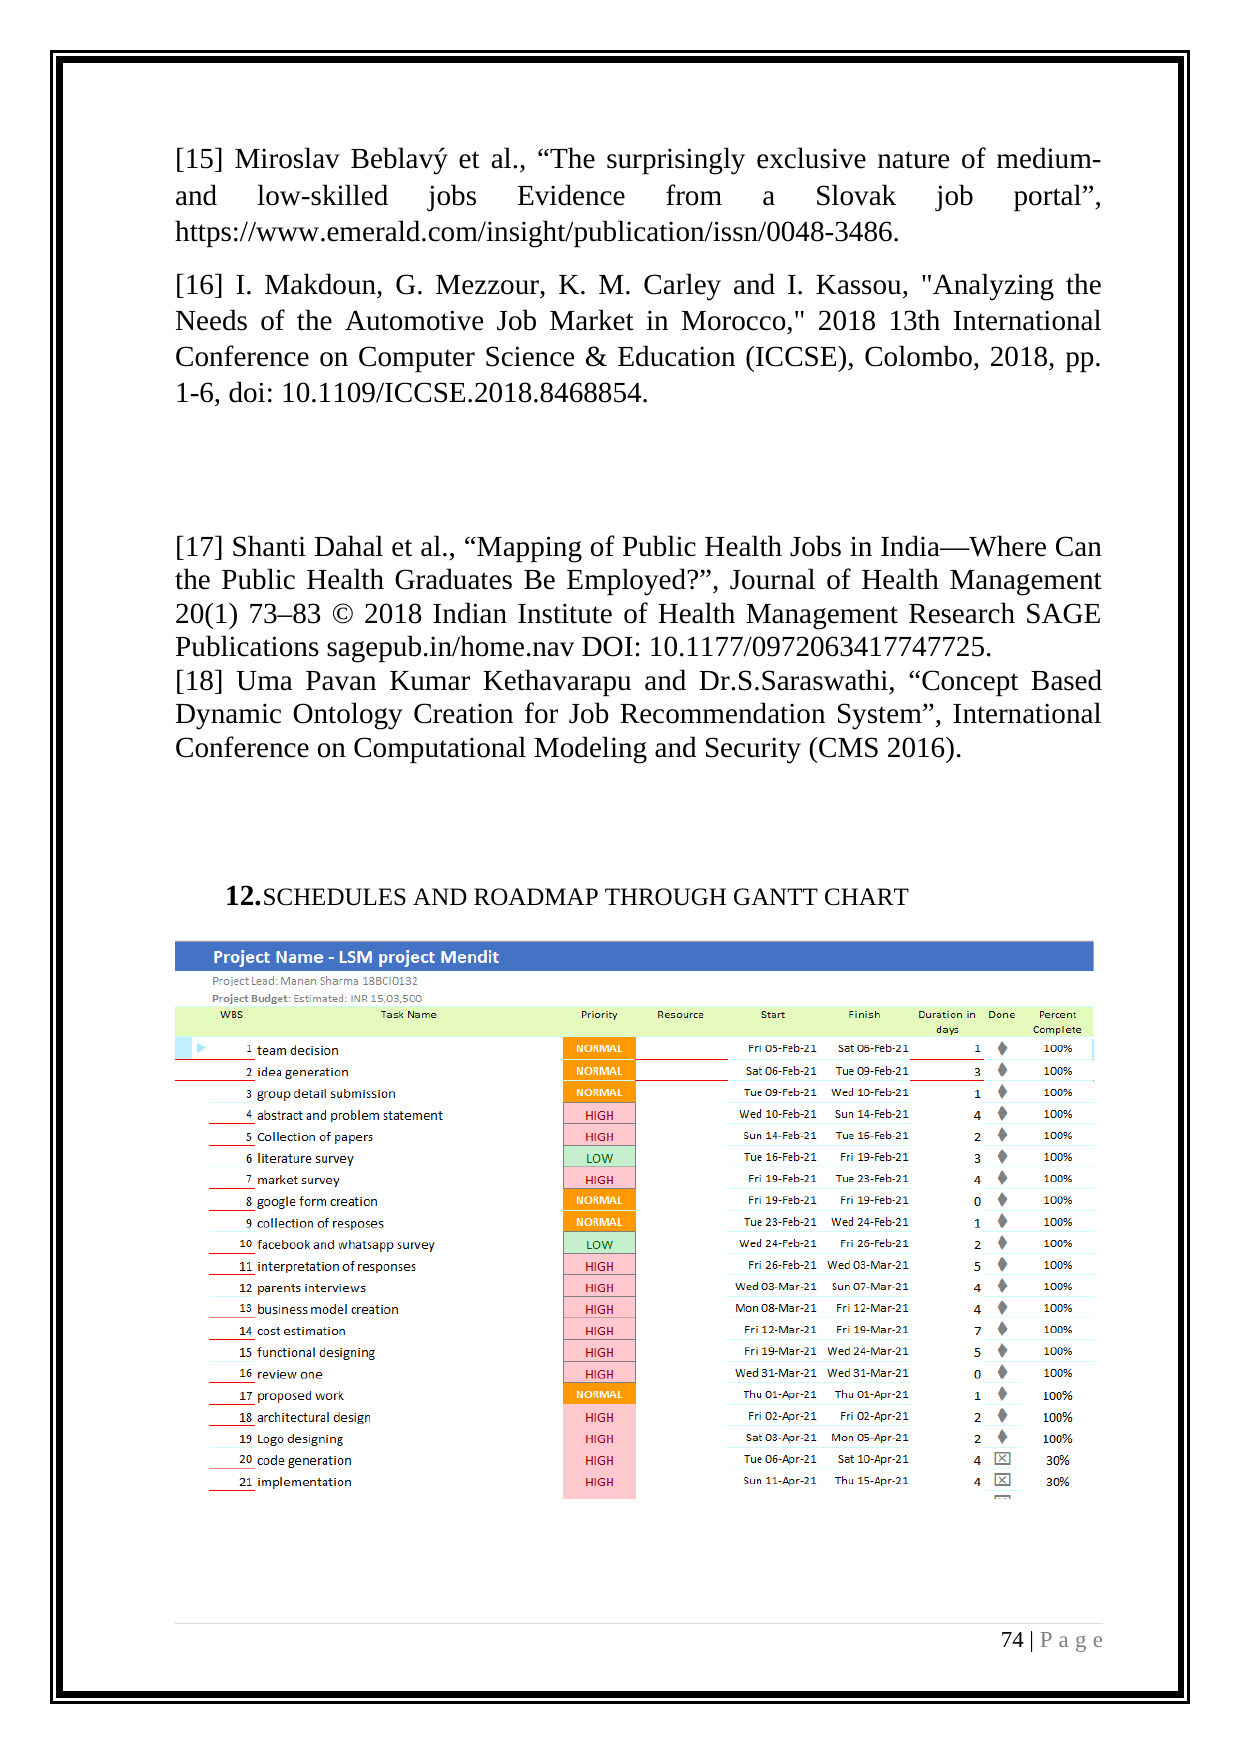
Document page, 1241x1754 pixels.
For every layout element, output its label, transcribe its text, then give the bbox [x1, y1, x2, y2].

picture [175, 940, 1094, 1499]
text [16] I. Makdoun, G. Mezzour, K. M. Carley and I. Kassou, "Analyzing the Needs of the Automotive Job Market in Morocco," 2018 13th International Conference on Computer Science & Education (ICCSE), Colombo, 2018, pp. 1-6, doi: 10.1109/ICCSE.2018.8468854. [175, 373, 1103, 409]
text [17] Shanti Dahal et al., “Mapping of Public Health Jobs in India—Where Can the Public Health Graduates Be Employed?”, Journal of Health Management 20(1) 73–83 © 2018 Indian Institute of Health Management Research SAGE Publications sagepub.in/home.nav DOI: 10.1177/0972063417747725. [175, 529, 1103, 663]
list SCHEDULES AND ROADMAP THROUGH GANTT CHART [225, 878, 1103, 912]
text [15] Miroslav Beblavý et al., “The surprisingly exclusive nature of medium- and low-skilled jobs Evidence from a Slovak job portal”, https://www.emerald.com/insight/publication/issn/0048-3486. [175, 142, 1103, 247]
text [18] Uma Pavan Kumar Kethavarapu and Dr.S.Saraswathi, “Concept Based Dynamic Ontology Creation for Job Recommendation System”, International Conference on Computational Modeling and Security (CMS 2016). [175, 663, 1103, 763]
